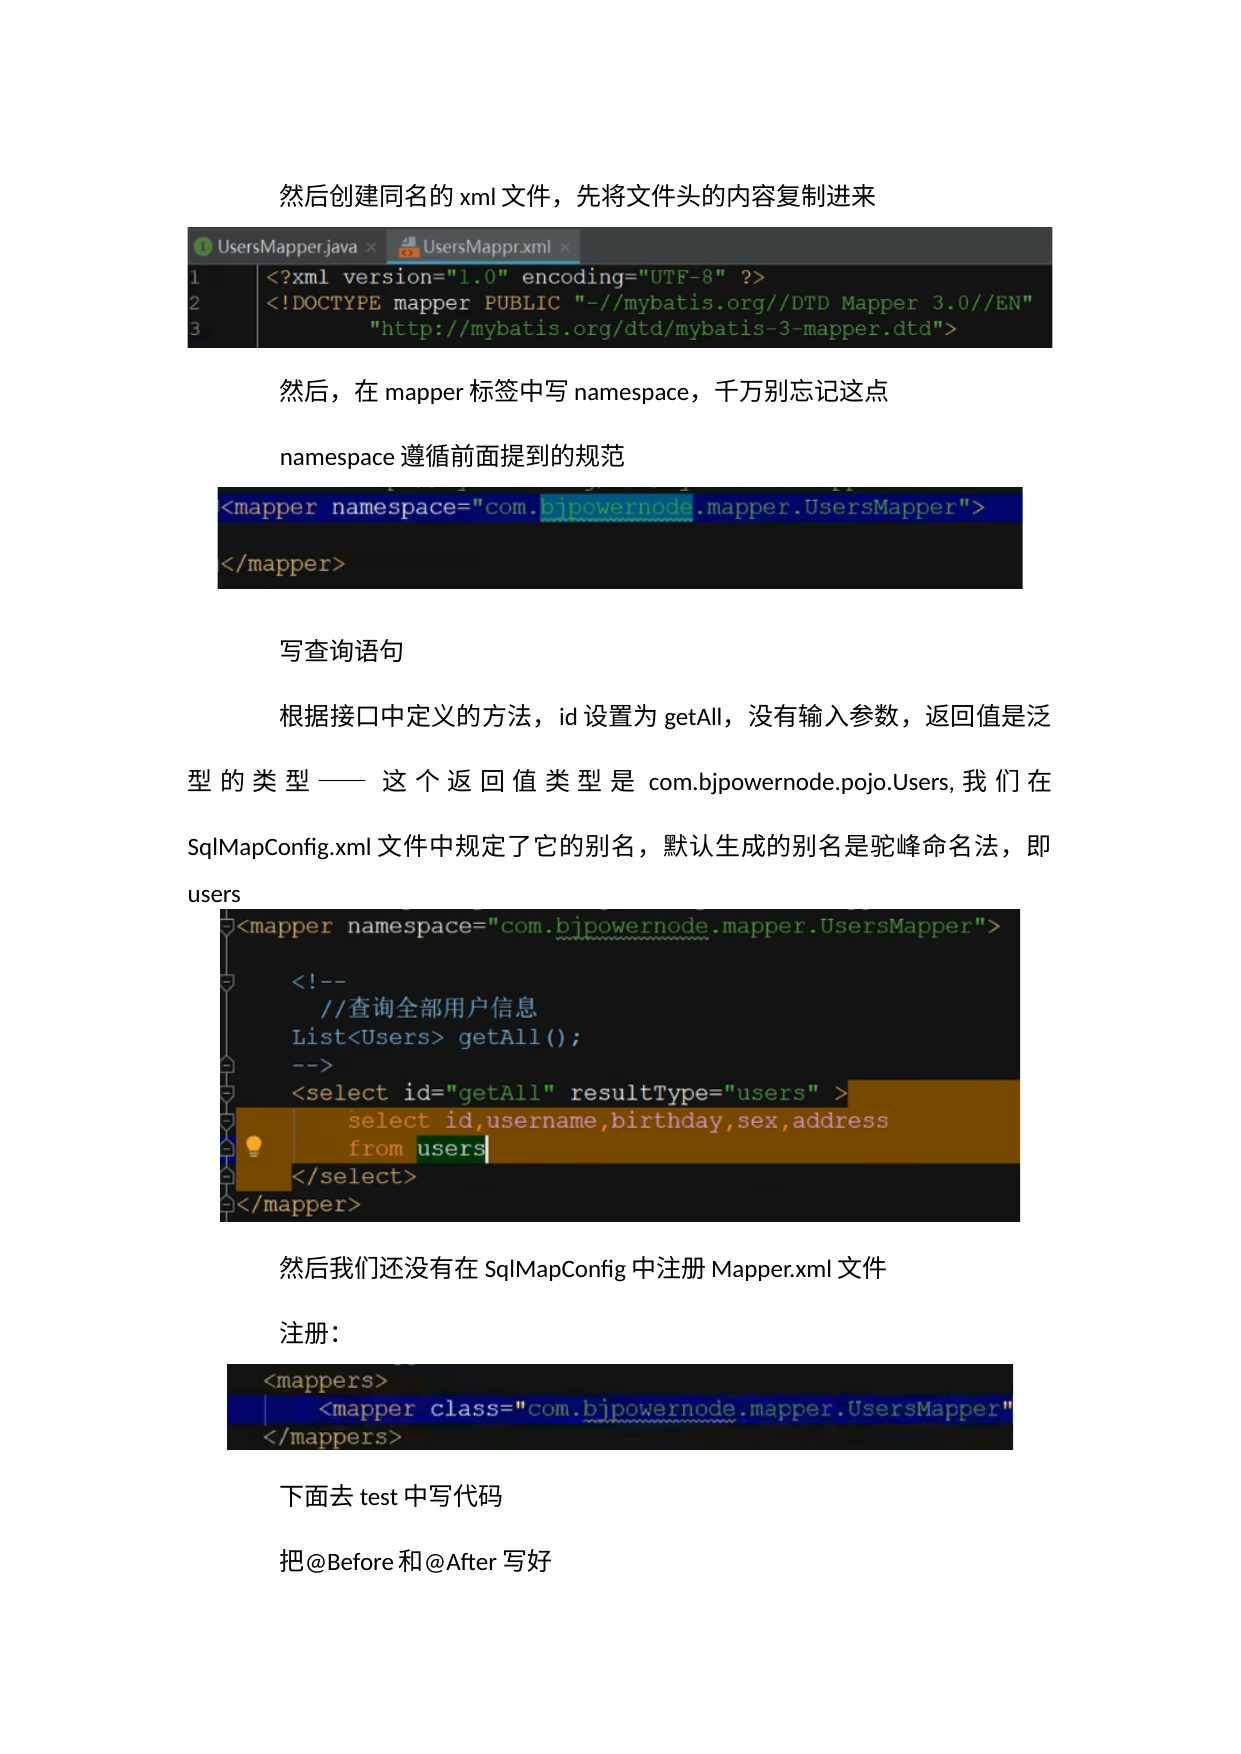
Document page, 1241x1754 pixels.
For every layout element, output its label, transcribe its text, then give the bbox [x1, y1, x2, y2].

text 注册： [187, 1299, 1053, 1364]
text 根据接口中定义的方法，id设置为getAll，没有输入参数，返回值是泛型的类型——这个返回值类型是com.bjpowernode.pojo.Users,我们在SqlMapConfig.xml文件中规定了它的别名，默认生成的别名是驼峰命名法，即users [187, 682, 1053, 909]
picture [227, 1364, 1014, 1450]
text 把@Before和@After写好 [187, 1527, 1053, 1592]
picture [217, 487, 1023, 589]
text 然后创建同名的xml文件，先将文件头的内容复制进来 [187, 162, 1053, 227]
text 然后，在mapper标签中写namespace，千万别忘记这点 [187, 357, 1053, 422]
text namespace遵循前面提到的规范 [187, 422, 1053, 487]
text 下面去test中写代码 [187, 1462, 1053, 1527]
text 写查询语句 [187, 617, 1053, 682]
text 然后我们还没有在SqlMapConfig中注册Mapper.xml文件 [187, 1234, 1053, 1299]
picture [187, 227, 1053, 348]
picture [220, 909, 1020, 1222]
